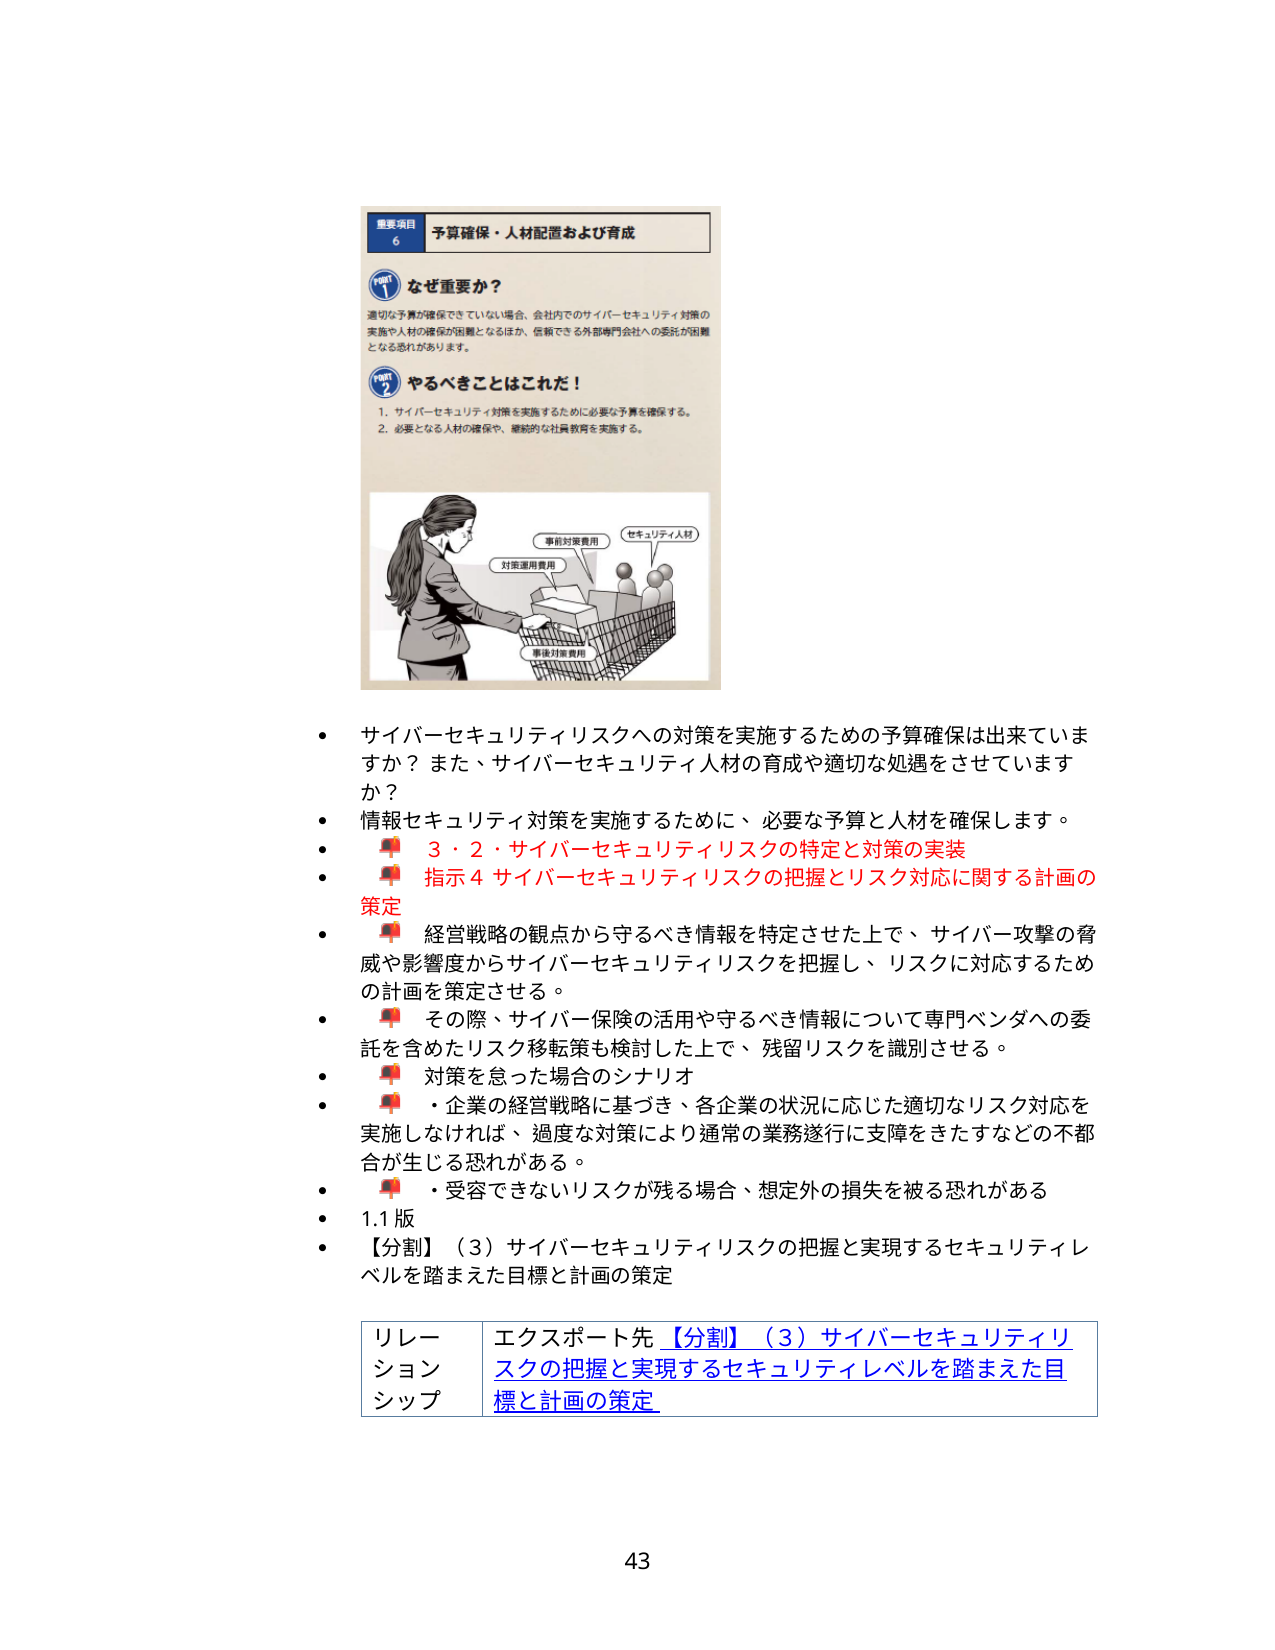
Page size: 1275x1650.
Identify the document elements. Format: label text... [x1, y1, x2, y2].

list 経営戦略の観点から守るべき情報を特定させた上で、 サイバー攻撃の脅威や影響度からサイバーセキュリティリスクを把握し、 リスクに対応するための計画を策定させる。 [319, 920, 1098, 1006]
picture [379, 1063, 401, 1085]
picture [360, 206, 721, 690]
list 【分割】（３）サイバーセキュリティリスクの把握と実現するセキュリティレベルを踏まえた目標と計画の策定 [319, 1233, 1098, 1290]
picture [379, 836, 401, 858]
table_header リレーションシップ [362, 1322, 482, 1416]
list 1.1版 [319, 1204, 1098, 1233]
list 情報セキュリティ対策を実施するために、 必要な予算と人材を確保します。 [319, 806, 1098, 835]
list その際、サイバー保険の活用や守るべき情報について専門ベンダへの委託を含めたリスク移転策も検討した上で、 残留リスクを識別させる。 [319, 1006, 1098, 1062]
picture [379, 921, 401, 943]
list ・受容できないリスクが残る場合、想定外の損失を被る恐れがある [319, 1176, 1098, 1204]
list 指示４ サイバーセキュリティリスクの把握とリスク対応に関する計画の策定 [319, 863, 1098, 920]
picture [379, 1092, 401, 1114]
list ・企業の経営戦略に基づき、各企業の状況に応じた適切なリスク対応を実施しなければ、 過度な対策により通常の業務遂行に支障をきたすなどの不都合が生じる恐れがある。 [319, 1091, 1098, 1176]
list サイバーセキュリティリスクへの対策を実施するための予算確保は出来ていますか？ また、サイバーセキュリティ人材の育成や適切な処遇をさせていますか？ [319, 721, 1098, 806]
picture [379, 1177, 401, 1199]
picture [379, 864, 401, 886]
list 対策を怠った場合のシナリオ [319, 1062, 1098, 1091]
picture [379, 1007, 401, 1028]
list ３．２．サイバーセキュリティリスクの特定と対策の実装 [319, 835, 1098, 863]
table_header エクスポート先 【分割】（３）サイバーセキュリティリスクの把握と実現するセキュリティレベルを踏まえた目標と計画の策定 [483, 1322, 1097, 1416]
